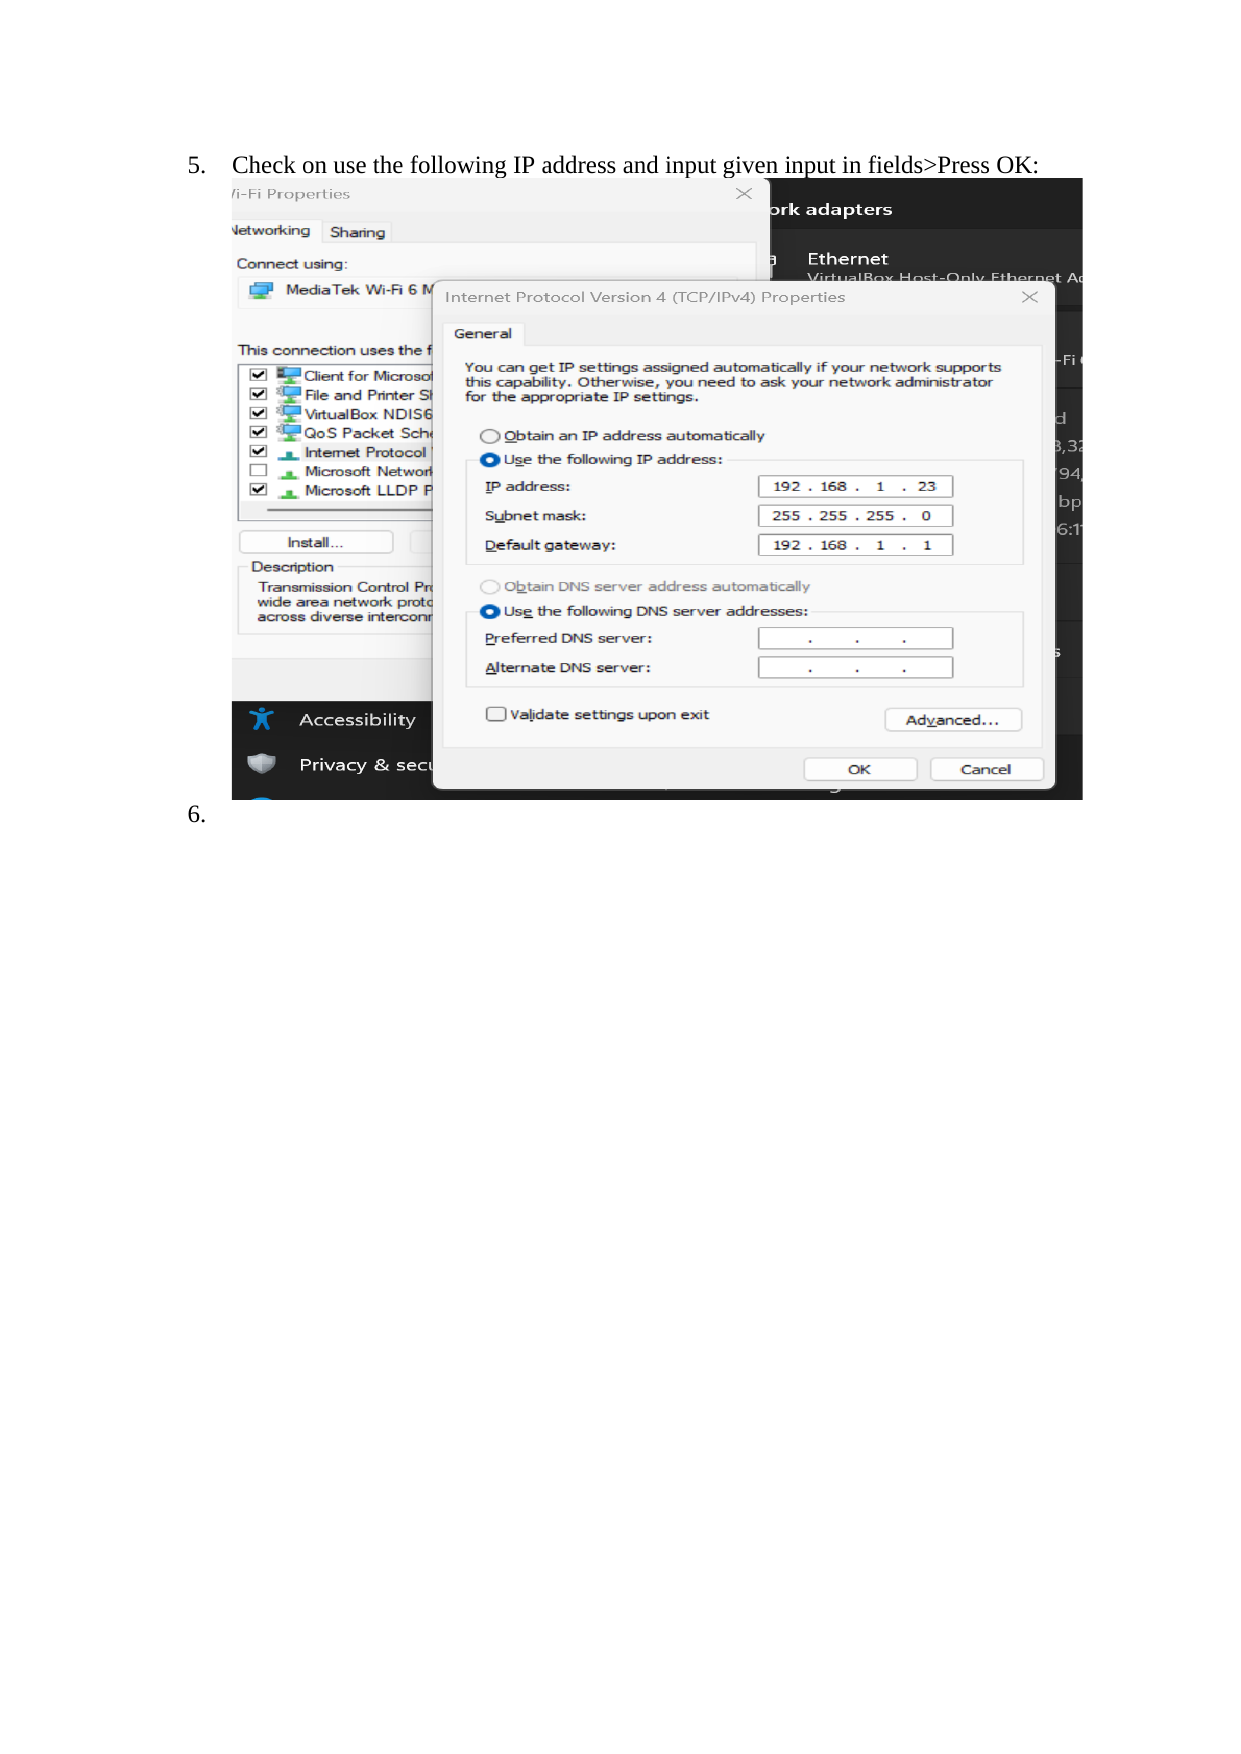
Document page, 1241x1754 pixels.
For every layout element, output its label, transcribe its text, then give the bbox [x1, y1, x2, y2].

picture [231, 178, 1083, 800]
